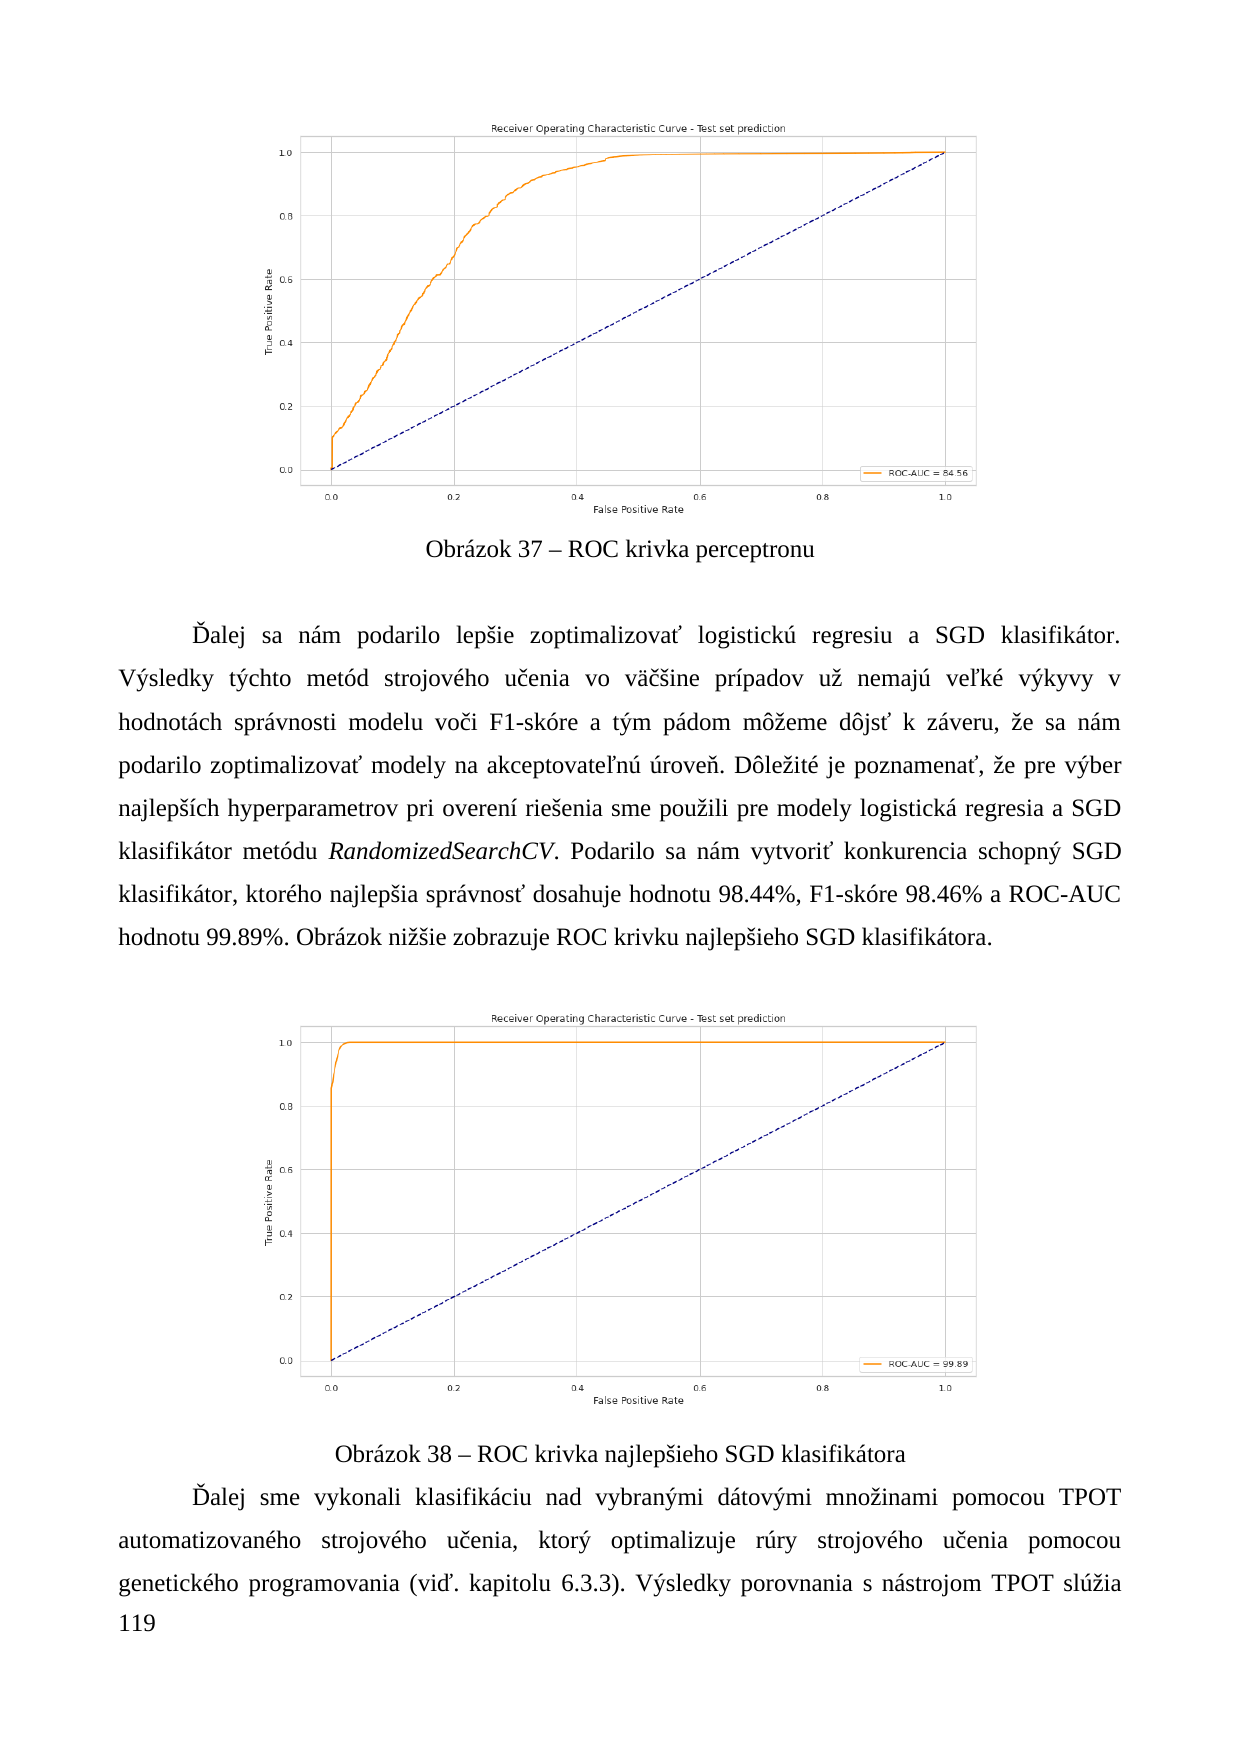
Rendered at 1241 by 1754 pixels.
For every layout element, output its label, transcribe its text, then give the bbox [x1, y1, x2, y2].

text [118, 1482, 1122, 1597]
picture [259, 118, 981, 520]
text Ďalej sa nám podarilo lepšie zoptimalizovať logistickú regresiu a SGD klasifikátor. Výsledky týchto metód strojového učenia vo väčšine prípadov už nemajú veľké výkyvy v hodnotách správnosti modelu voči F1-skóre a tým pádom môžeme dôjsť k záveru, že sa nám podarilo zoptimalizovať modely na akceptovateľnú úroveň. Dôležité je poznamenať, že pre výber najlepších hyperparametrov pri overení riešenia sme použili pre modely logistická regresia a SGD klasifikátor metódu RandomizedSearchCV. Podarilo sa nám vytvoriť konkurencia schopný SGD klasifikátor, ktorého najlepšia správnosť dosahuje hodnotu 98.44%, F1-skóre 98.46% a ROC-AUC hodnotu 99.89%. Obrázok nižšie zobrazuje ROC krivku najlepšieho SGD klasifikátora. [118, 620, 1122, 951]
picture [259, 1008, 981, 1411]
